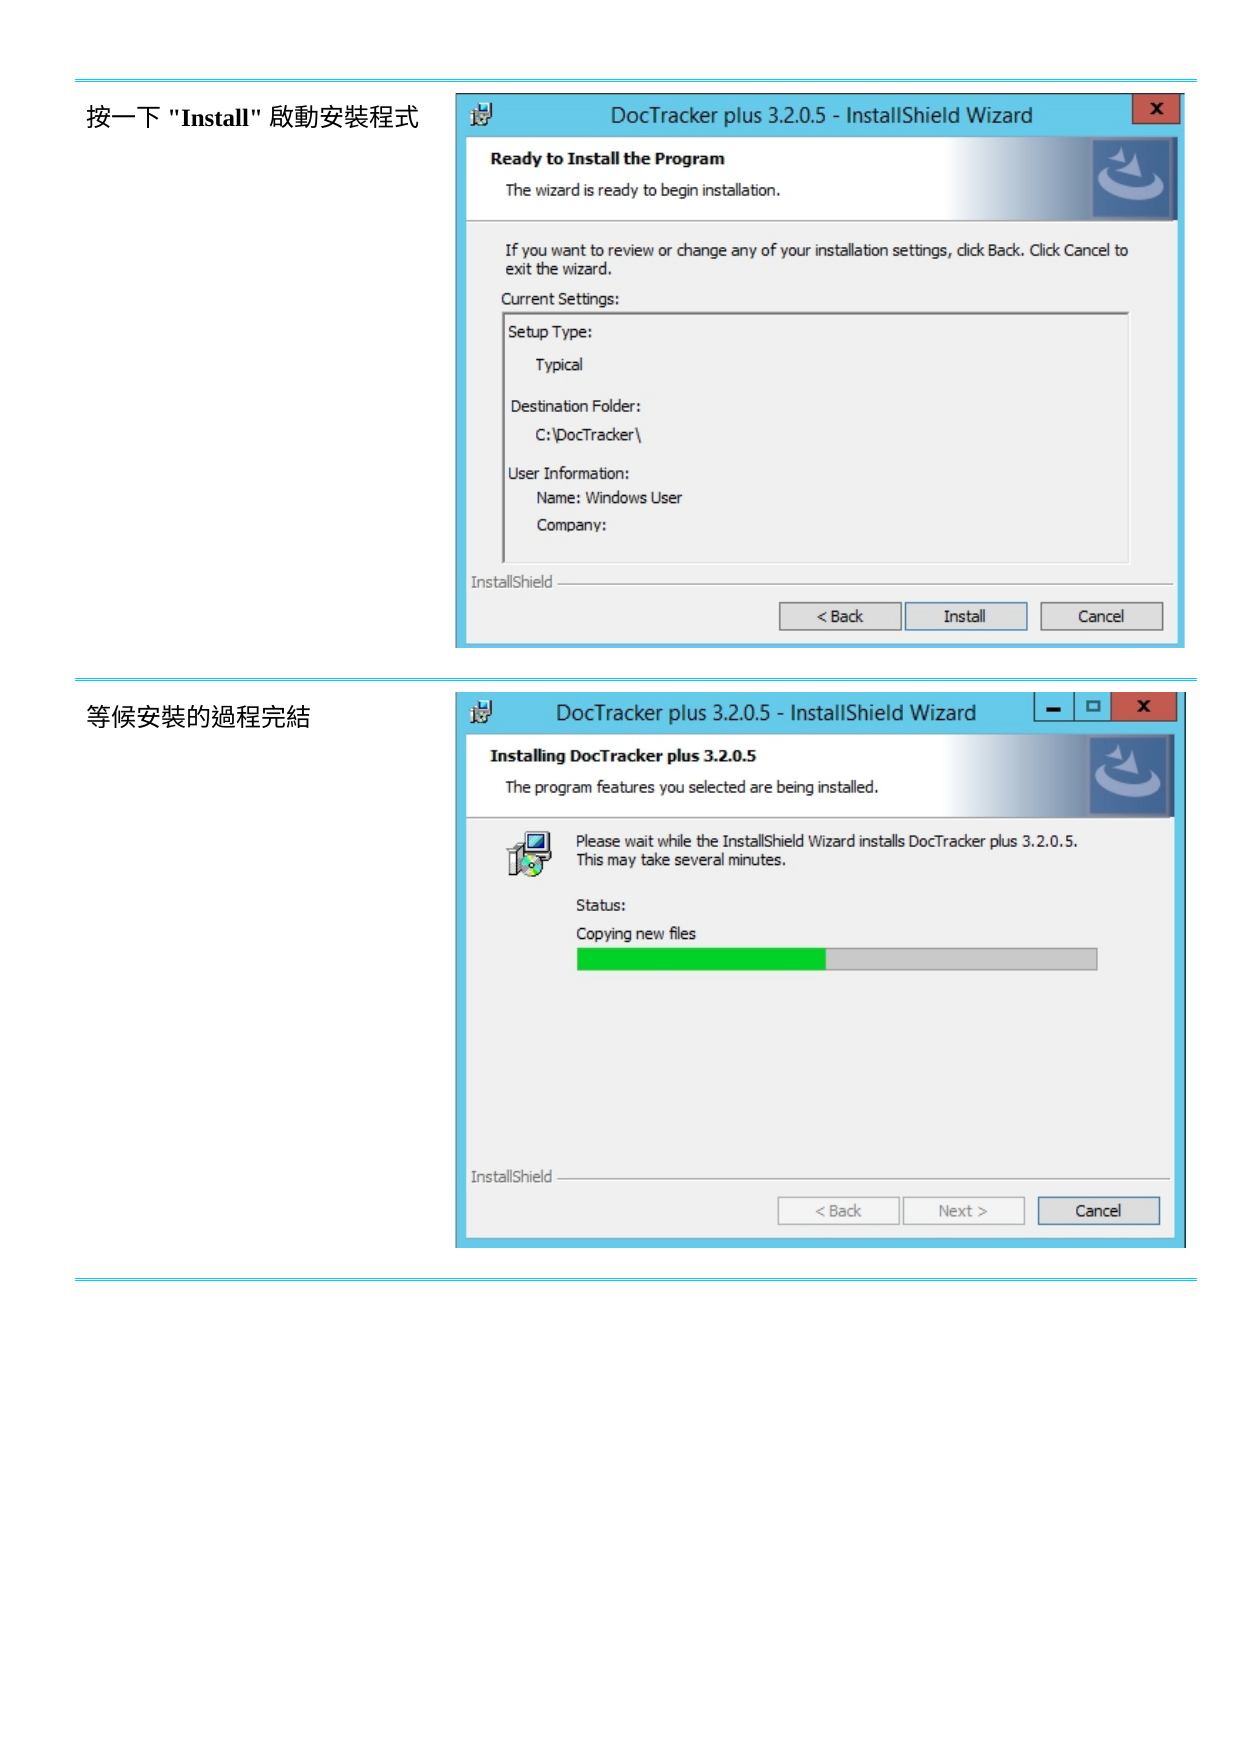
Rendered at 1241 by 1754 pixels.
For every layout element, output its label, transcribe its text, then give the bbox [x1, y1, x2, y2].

picture [455, 692, 1184, 1248]
table_cell 等候安裝的過程完結 [75, 681, 444, 1278]
table_cell [444, 681, 1197, 1278]
table_cell [444, 82, 1197, 678]
table_cell 按一下 "Install" 啟動安裝程式 [75, 82, 444, 678]
picture [455, 93, 1185, 648]
